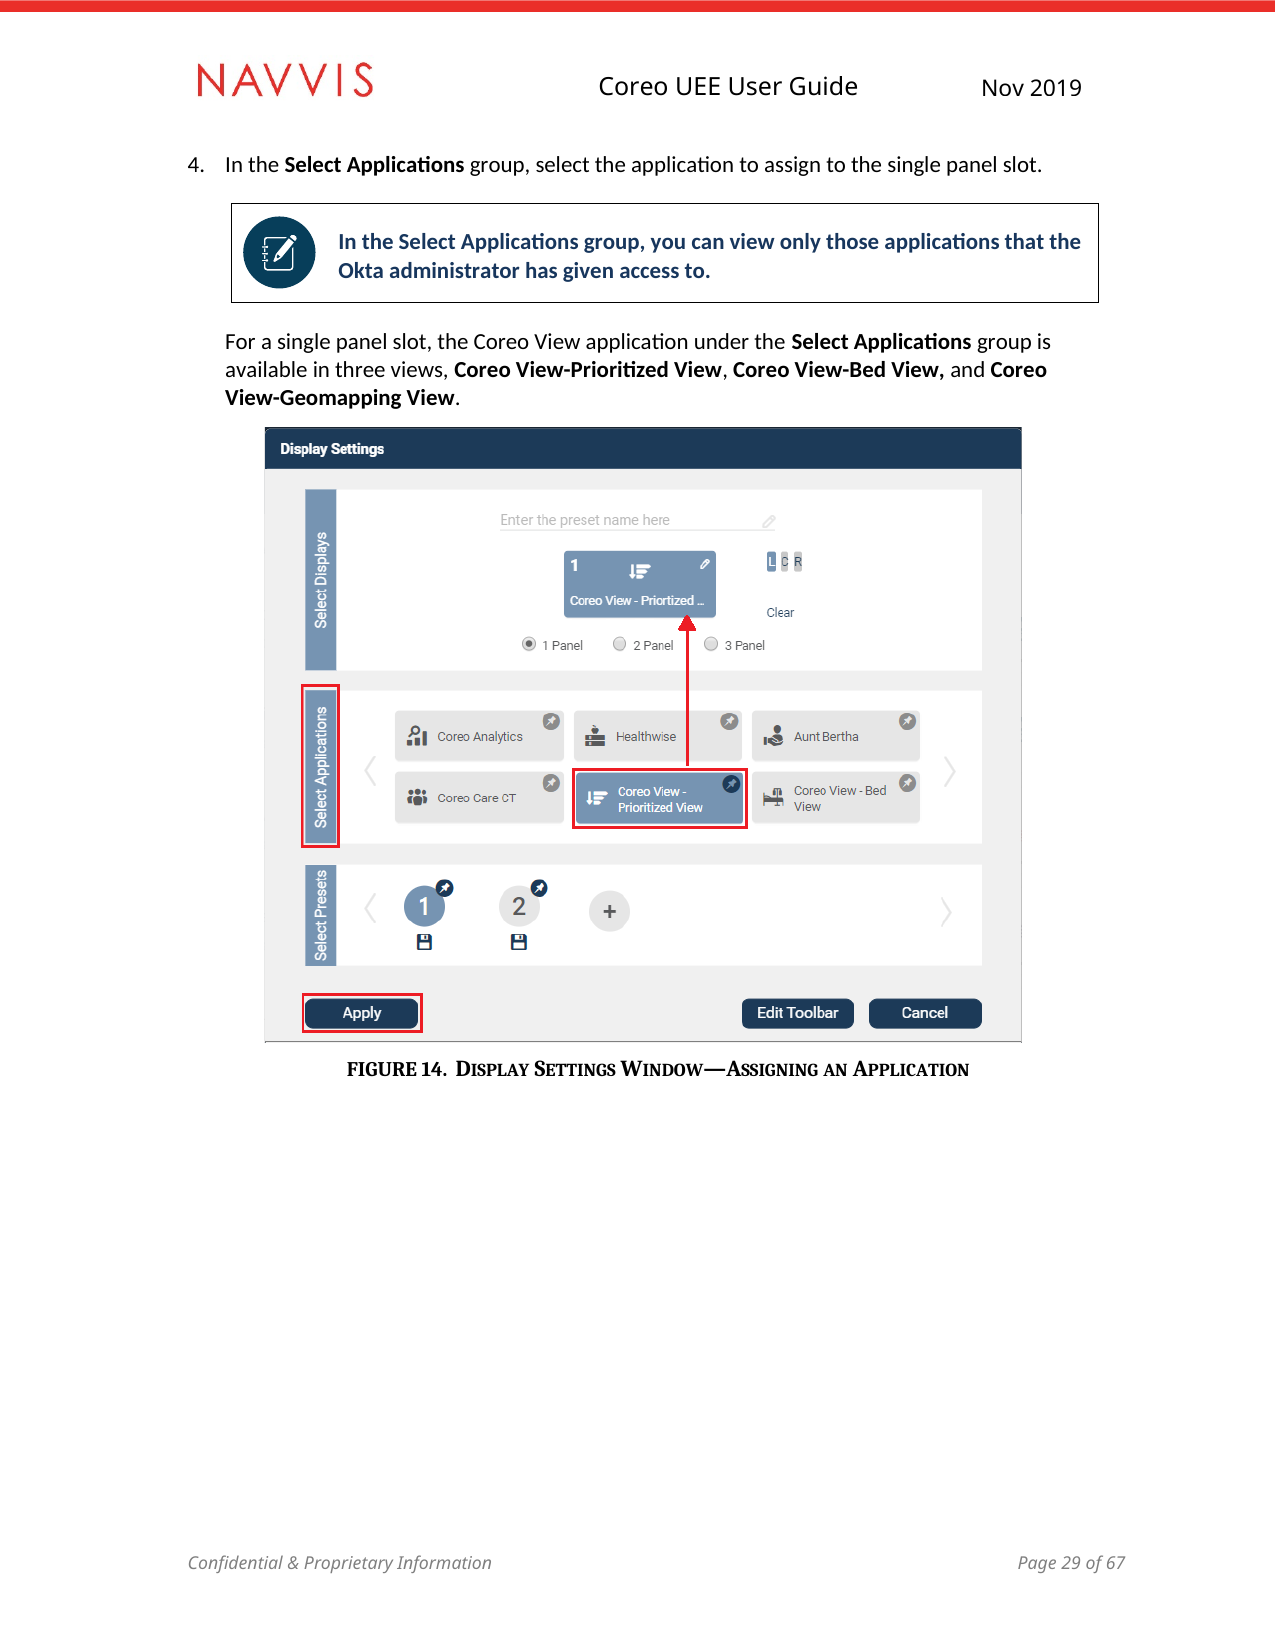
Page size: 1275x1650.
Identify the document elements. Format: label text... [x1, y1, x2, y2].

list In the Select Applications group, select the application to assign to the single panel slot. [187, 150, 1087, 178]
text Display Settings Window—Assigning an Application [229, 1056, 1087, 1082]
picture [264, 427, 1022, 1044]
table_header In the Select Applications group, you can view only those applications that the Okta administrator has given access to. [327, 204, 1098, 302]
picture [187, 55, 383, 104]
text For a single panel slot, the Coreo View application under the Select Applications group is available in three views, Coreo View-Prioritized View, Coreo View-Bed View, and Coreo View-Geomapping View. [225, 327, 1087, 411]
table_header [232, 204, 327, 302]
